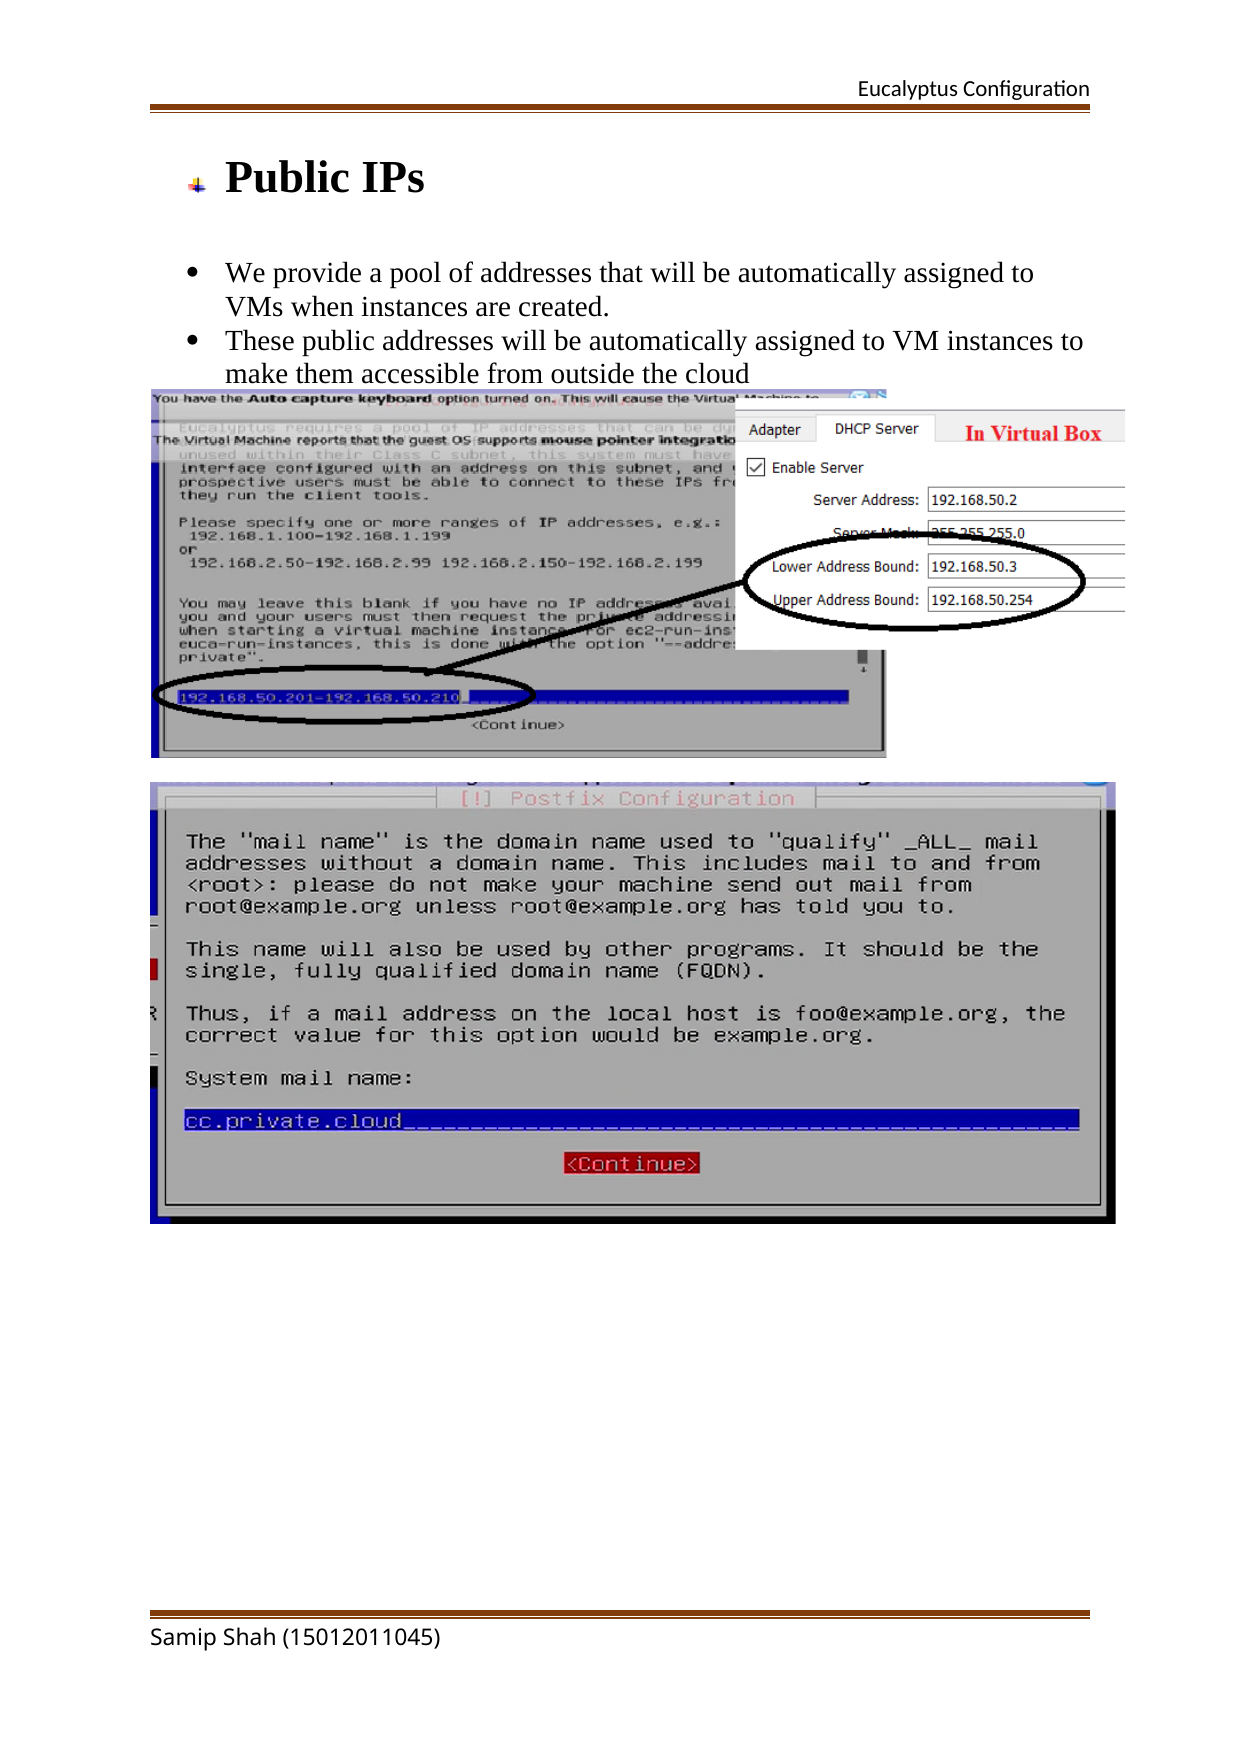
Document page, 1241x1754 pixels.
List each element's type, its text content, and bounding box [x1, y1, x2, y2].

list These public addresses will be automatically assigned to VM instances to make them accessible from outside the cloud [187, 323, 1090, 389]
picture [150, 389, 1125, 758]
picture [150, 782, 1116, 1224]
list Public IPs [187, 150, 1090, 203]
picture [188, 176, 206, 193]
list We provide a pool of addresses that will be automatically assigned to VMs when instances are created. [187, 255, 1090, 323]
